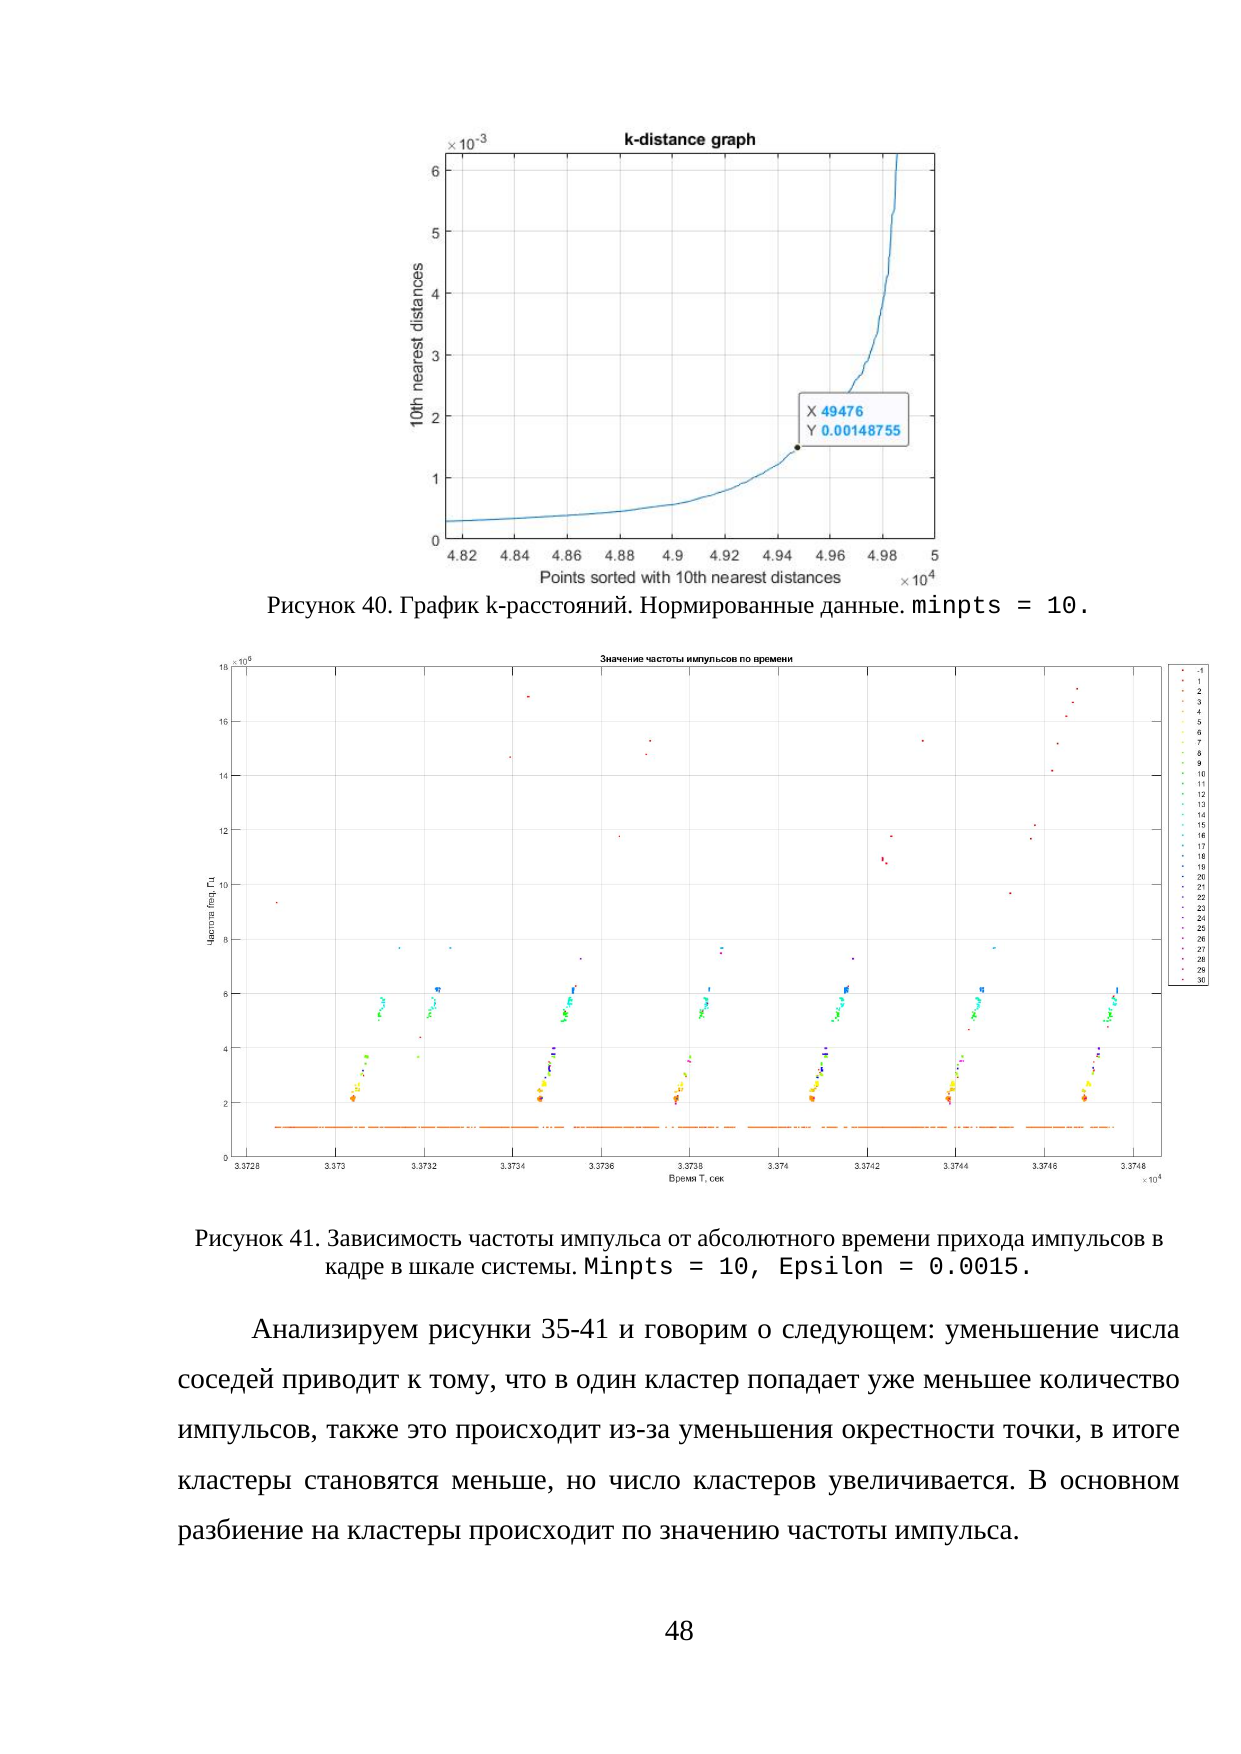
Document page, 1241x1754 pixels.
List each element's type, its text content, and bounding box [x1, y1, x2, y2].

text Рисунок 41. Зависимость частоты импульса от абсолютного времени прихода импульсов в кадре в шкале системы. Minpts = 10, Epsilon = 0.0015. [177, 1223, 1181, 1282]
text Анализируем рисунки 35-41 и говорим о следующем: уменьшение числа соседей приводит к тому, что в один кластер попадает уже меньшее количество импульсов, также это происходит из-за уменьшения окрестности точки, в итоге кластеры становятся меньше, но число кластеров увеличивается. В основном разбиение на кластеры происходит по значению частоты импульса. [177, 1311, 1181, 1546]
picture [364, 118, 995, 591]
picture [177, 621, 1241, 1223]
